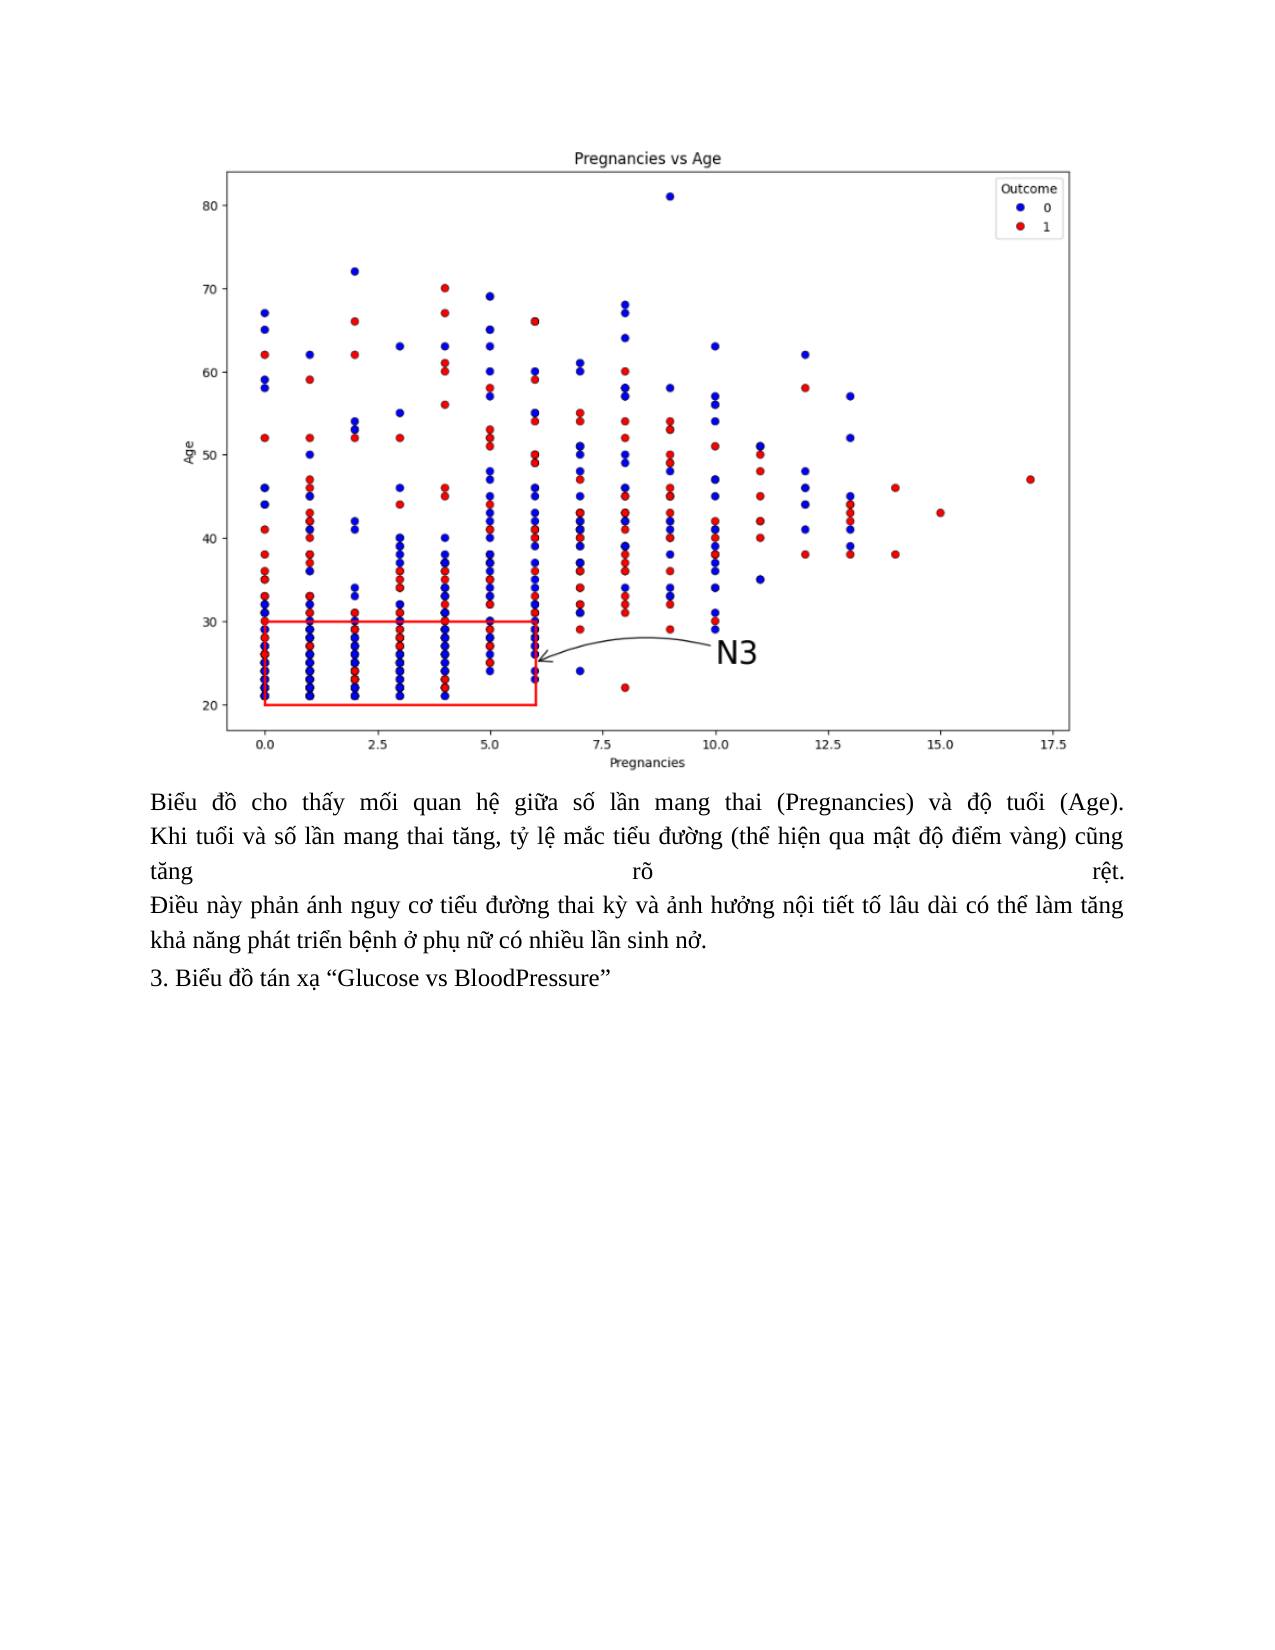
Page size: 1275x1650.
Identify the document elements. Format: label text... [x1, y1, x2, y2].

text 3. Biểu đồ tán xạ “Glucose vs BloodPressure” [150, 963, 1125, 992]
picture [150, 150, 1125, 777]
text Biểu đồ cho thấy mối quan hệ giữa số lần mang thai (Pregnancies) và độ tuổi (Age). Khi tuổi và số lần mang thai tăng, tỷ lệ mắc tiểu đường (thể hiện qua mật độ điểm vàng) cũng tăng rõ rệt. Điều này phản ánh nguy cơ tiểu đường thai kỳ và ảnh hưởng nội tiết tố lâu dài có thể làm tăng khả năng phát triển bệnh ở phụ nữ có nhiều lần sinh nở. [150, 787, 1125, 954]
